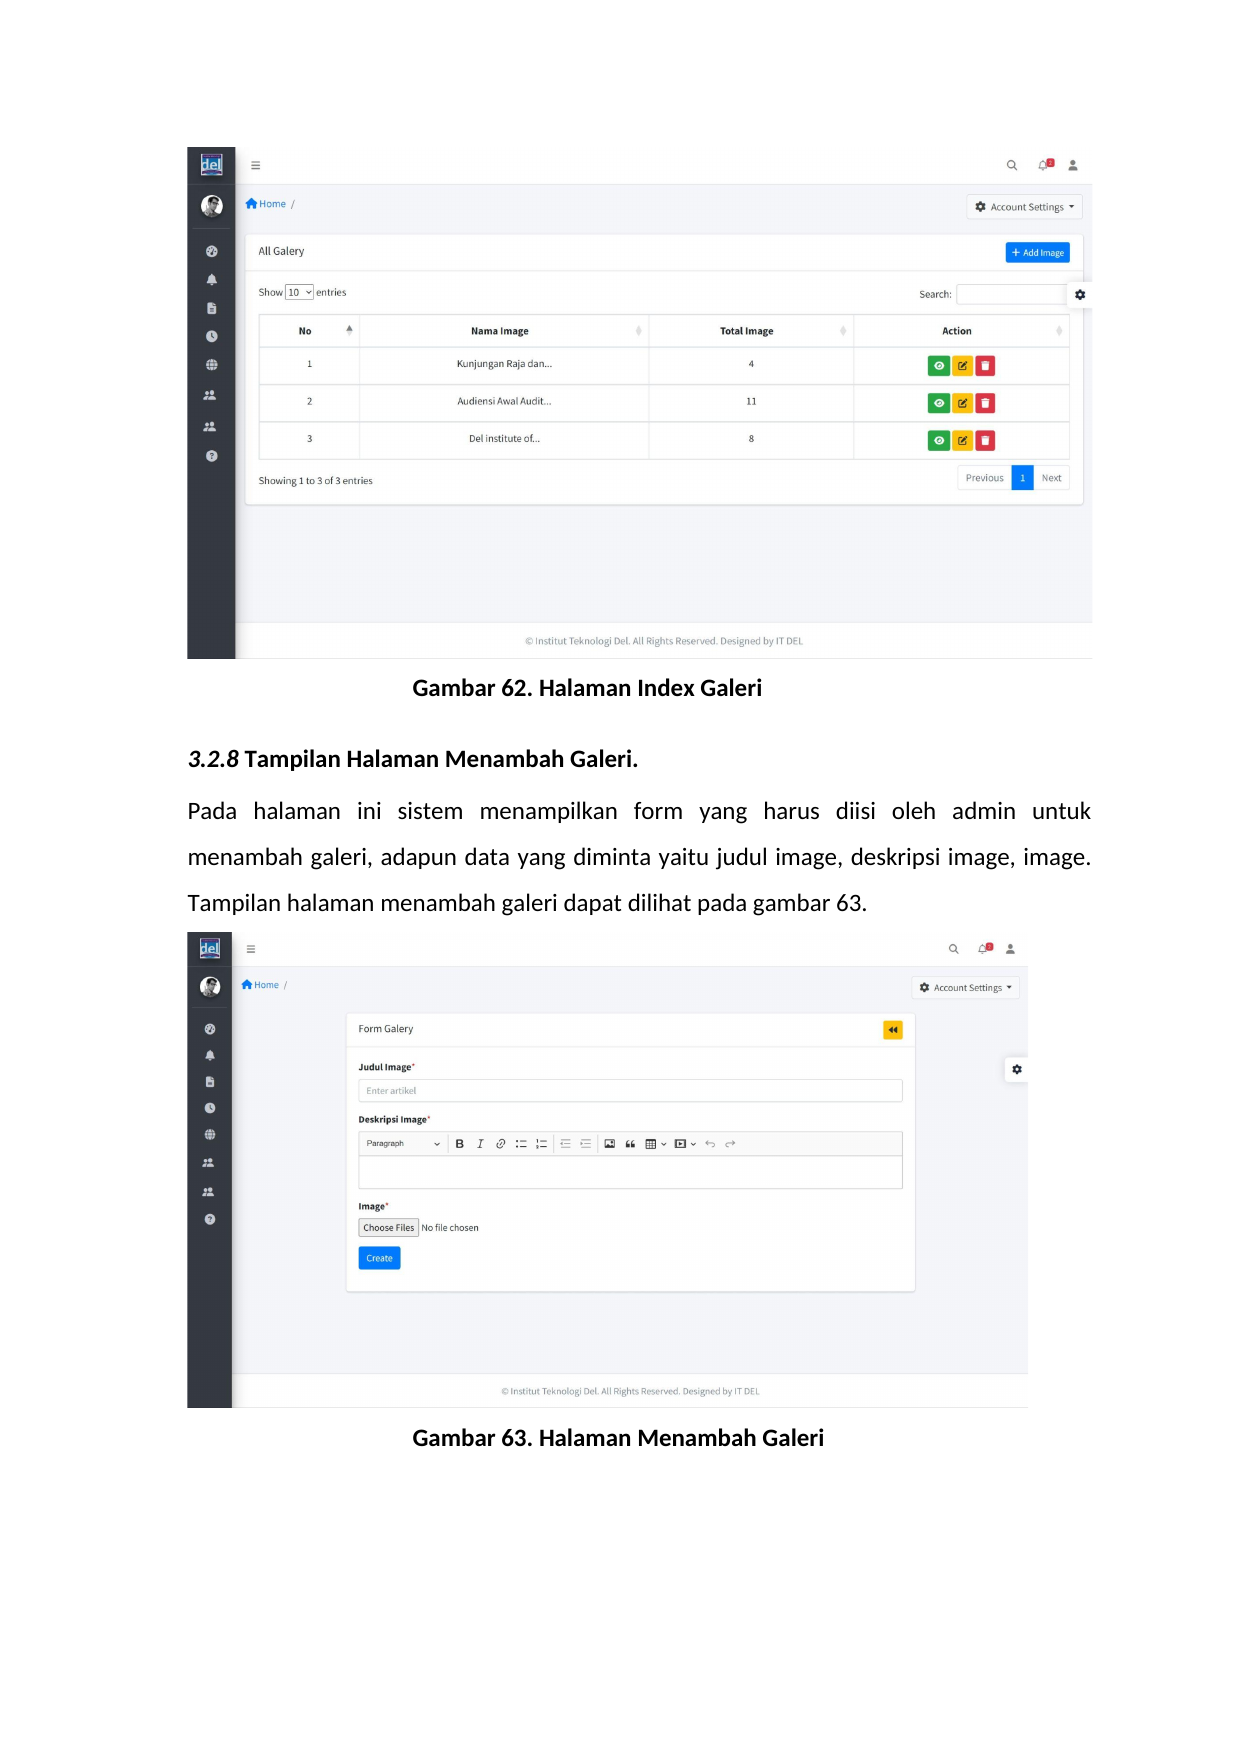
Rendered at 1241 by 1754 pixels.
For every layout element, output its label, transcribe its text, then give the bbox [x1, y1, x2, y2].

text Gambar 62. Halaman Index Galeri [337, 672, 1092, 703]
subtitle 3.2.8 Tampilan Halaman Menambah Galeri. [187, 743, 1092, 774]
text Pada halaman ini sistem menampilkan form yang harus diisi oleh admin untuk menambah galeri, adapun data yang diminta yaitu judul image, deskripsi image, image. Tampilan halaman menambah galeri dapat dilihat pada gambar 63. [187, 795, 1092, 917]
picture [187, 147, 1093, 659]
text Gambar 63. Halaman Menambah Galeri [337, 1422, 1092, 1452]
picture [187, 932, 1029, 1408]
